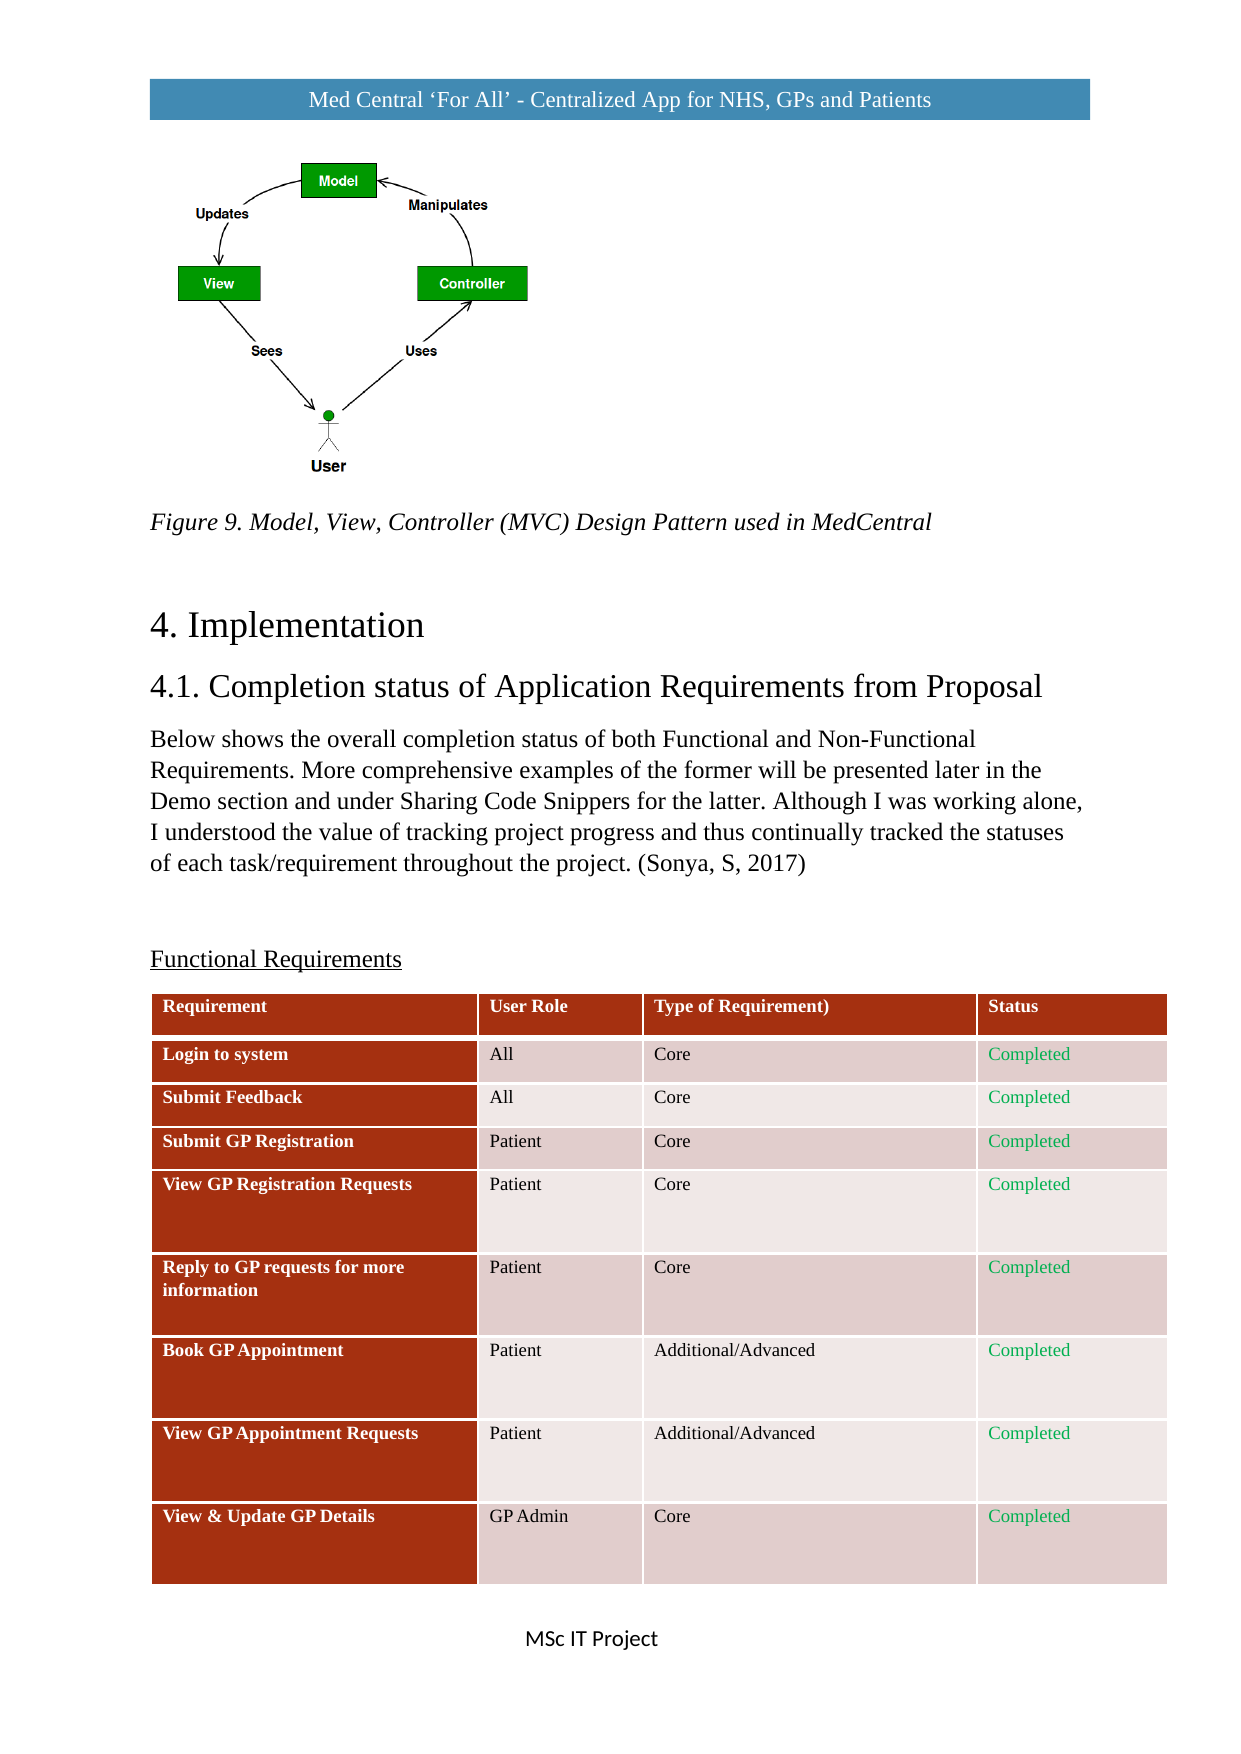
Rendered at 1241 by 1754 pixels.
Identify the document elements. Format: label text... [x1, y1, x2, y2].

table_cell All [479, 1041, 642, 1082]
table_header Status [978, 994, 1167, 1035]
text Below shows the overall completion status of both Functional and Non-Functional Requirements. More comprehensive examples of the former will be presented later in the Demo section and under Sharing Code Snippers for the latter. Although I was working alone, I understood the value of tracking project progress and thus continually tracked the statuses of each task/requirement throughout the project. (Sonya, S, 2017) [150, 724, 1090, 877]
table_header Requirement [152, 994, 477, 1035]
table_header User Role [479, 994, 642, 1035]
table_cell Core [644, 1085, 976, 1126]
table_cell Core [644, 1171, 976, 1252]
table_cell Patient [479, 1128, 642, 1169]
text Functional Requirements [150, 944, 1090, 972]
table_cell Completed [978, 1255, 1167, 1335]
table_cell Completed [978, 1421, 1167, 1501]
table_cell Reply to GP requests for more information [152, 1255, 477, 1335]
table_cell Core [644, 1255, 976, 1335]
table_cell Completed [978, 1338, 1167, 1418]
table_cell View GP Appointment Requests [152, 1421, 477, 1501]
table_cell Book GP Appointment [152, 1338, 477, 1418]
text 4.1. Completion status of Application Requirements from Proposal [150, 666, 1090, 704]
table_cell Additional/Advanced [644, 1421, 976, 1501]
table_cell Patient [479, 1171, 642, 1252]
table_cell View GP Registration Requests [152, 1171, 477, 1252]
table_cell Completed [978, 1504, 1167, 1584]
table_cell Completed [978, 1085, 1167, 1126]
table_cell Additional/Advanced [644, 1338, 976, 1418]
table_cell View & Update GP Details [152, 1504, 477, 1584]
table_cell GP Admin [479, 1504, 642, 1584]
table_cell Submit Feedback [152, 1085, 477, 1126]
table_cell Submit GP Registration [152, 1128, 477, 1169]
table_cell Completed [978, 1171, 1167, 1252]
picture [150, 150, 540, 489]
table_cell Core [644, 1128, 976, 1169]
table_cell Patient [479, 1338, 642, 1418]
text 4. Implementation [150, 603, 1090, 646]
table_cell Patient [479, 1255, 642, 1335]
table_cell Core [644, 1504, 976, 1584]
table_cell Completed [978, 1128, 1167, 1169]
text Figure 9. Model, View, Controller (MVC) Design Pattern used in MedCentral [150, 507, 1090, 536]
table_cell Patient [479, 1421, 642, 1501]
table_cell All [479, 1085, 642, 1126]
table_cell Core [644, 1041, 976, 1082]
table_cell Login to system [152, 1041, 477, 1082]
table_cell Completed [978, 1041, 1167, 1082]
table_header Type of Requirement) [644, 994, 976, 1035]
